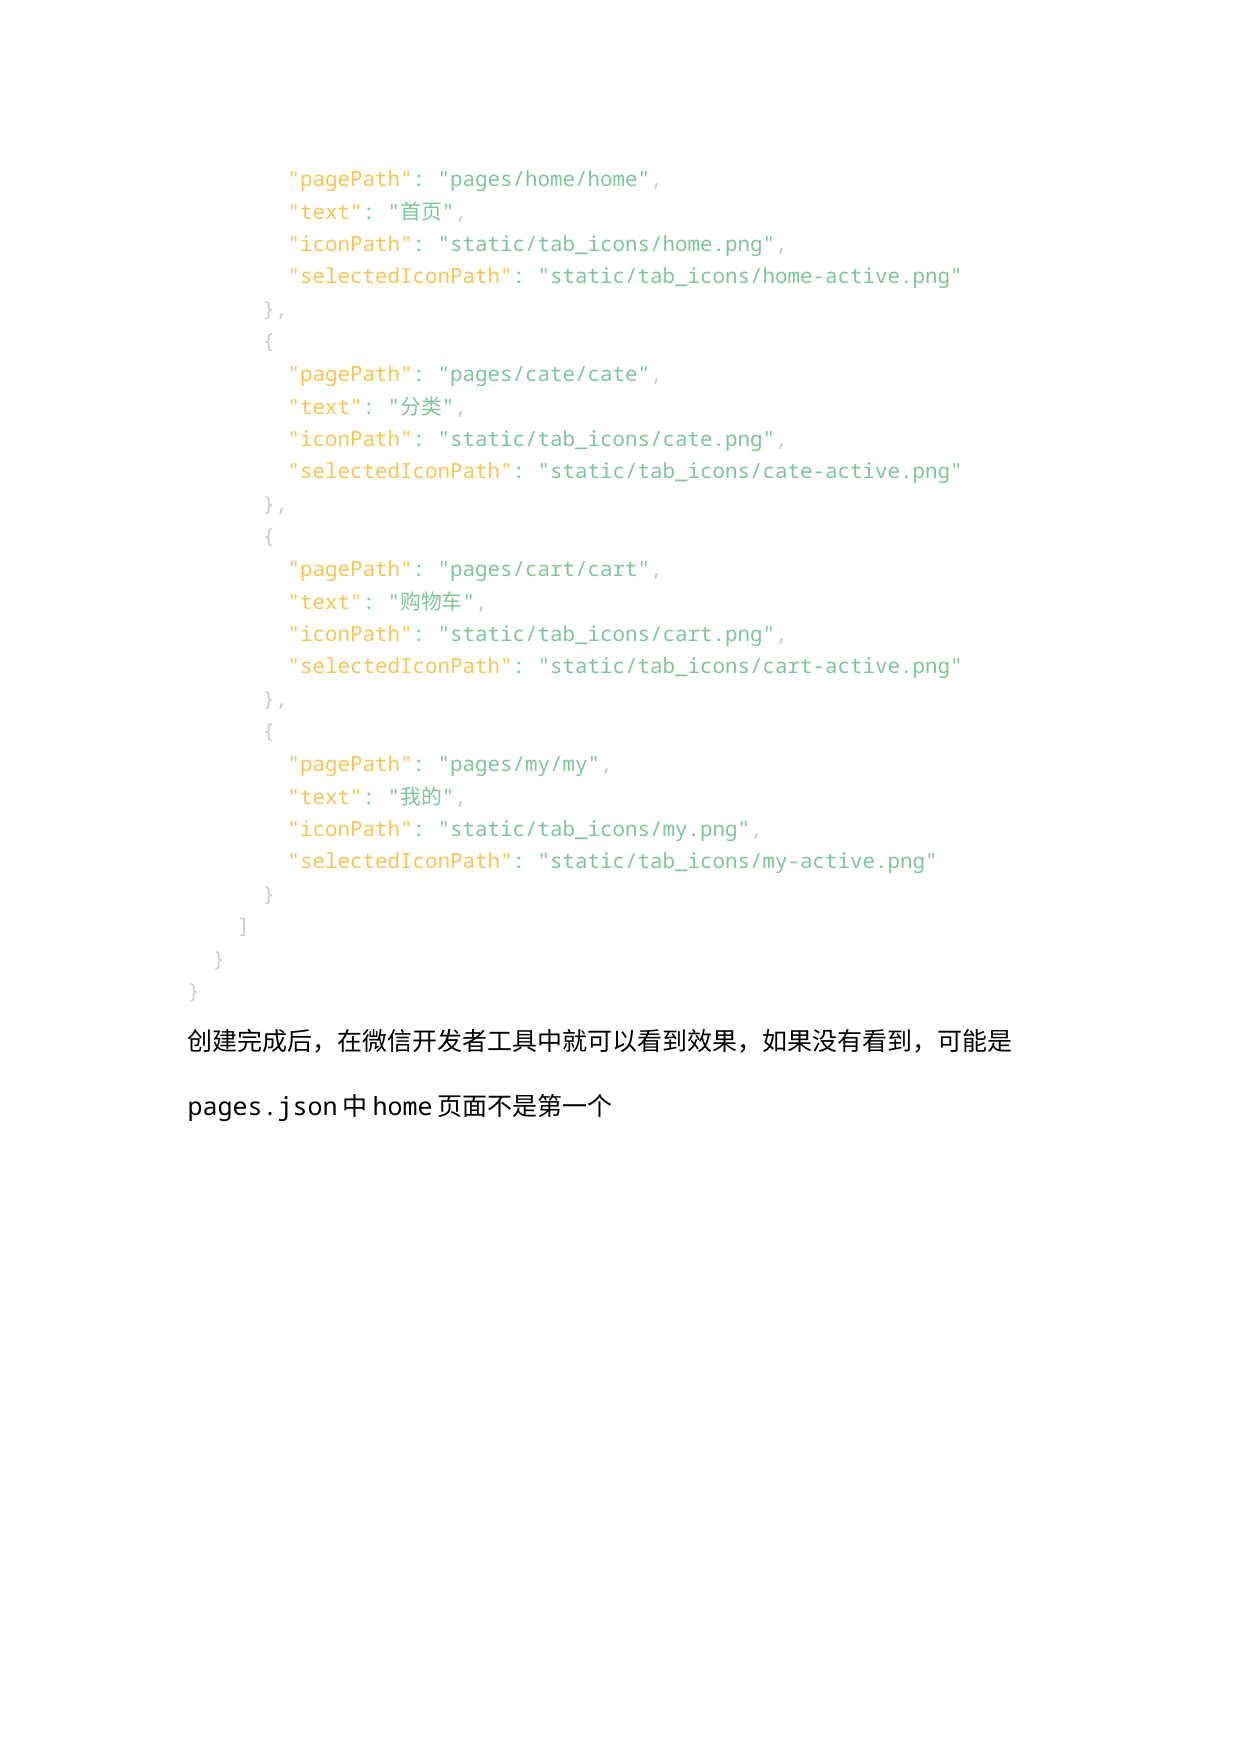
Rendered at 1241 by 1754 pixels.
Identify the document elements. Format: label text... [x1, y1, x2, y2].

text { [187, 324, 1053, 357]
text }, [187, 487, 1053, 519]
text { [187, 519, 1053, 552]
text 创建完成后，在微信开发者工具中就可以看到效果，如果没有看到，可能是pages.json中home页面不是第一个 [187, 1007, 1053, 1137]
text "iconPath": "static/tab_icons/my.png", [187, 812, 1053, 844]
text "text": "购物车", [187, 584, 1053, 617]
text "selectedIconPath": "static/tab_icons/cart-active.png" [187, 649, 1053, 682]
text "iconPath": "static/tab_icons/cart.png", [187, 617, 1053, 649]
text "iconPath": "static/tab_icons/home.png", [187, 227, 1053, 259]
text } [187, 877, 1053, 909]
text "text": "分类", [187, 389, 1053, 422]
text } [187, 942, 1053, 974]
text "pagePath": "pages/my/my", [187, 747, 1053, 779]
text "pagePath": "pages/home/home", [187, 162, 1053, 194]
text "text": "我的", [187, 779, 1053, 812]
text "selectedIconPath": "static/tab_icons/home-active.png" [187, 259, 1053, 292]
text "text": "首页", [187, 194, 1053, 227]
text "pagePath": "pages/cart/cart", [187, 552, 1053, 584]
text }, [187, 682, 1053, 714]
text { [187, 714, 1053, 747]
text ] [187, 909, 1053, 942]
text "iconPath": "static/tab_icons/cate.png", [187, 422, 1053, 454]
text }, [187, 292, 1053, 324]
text "pagePath": "pages/cate/cate", [187, 357, 1053, 389]
text "selectedIconPath": "static/tab_icons/my-active.png" [187, 844, 1053, 877]
text "selectedIconPath": "static/tab_icons/cate-active.png" [187, 454, 1053, 487]
text } [187, 974, 1053, 1007]
